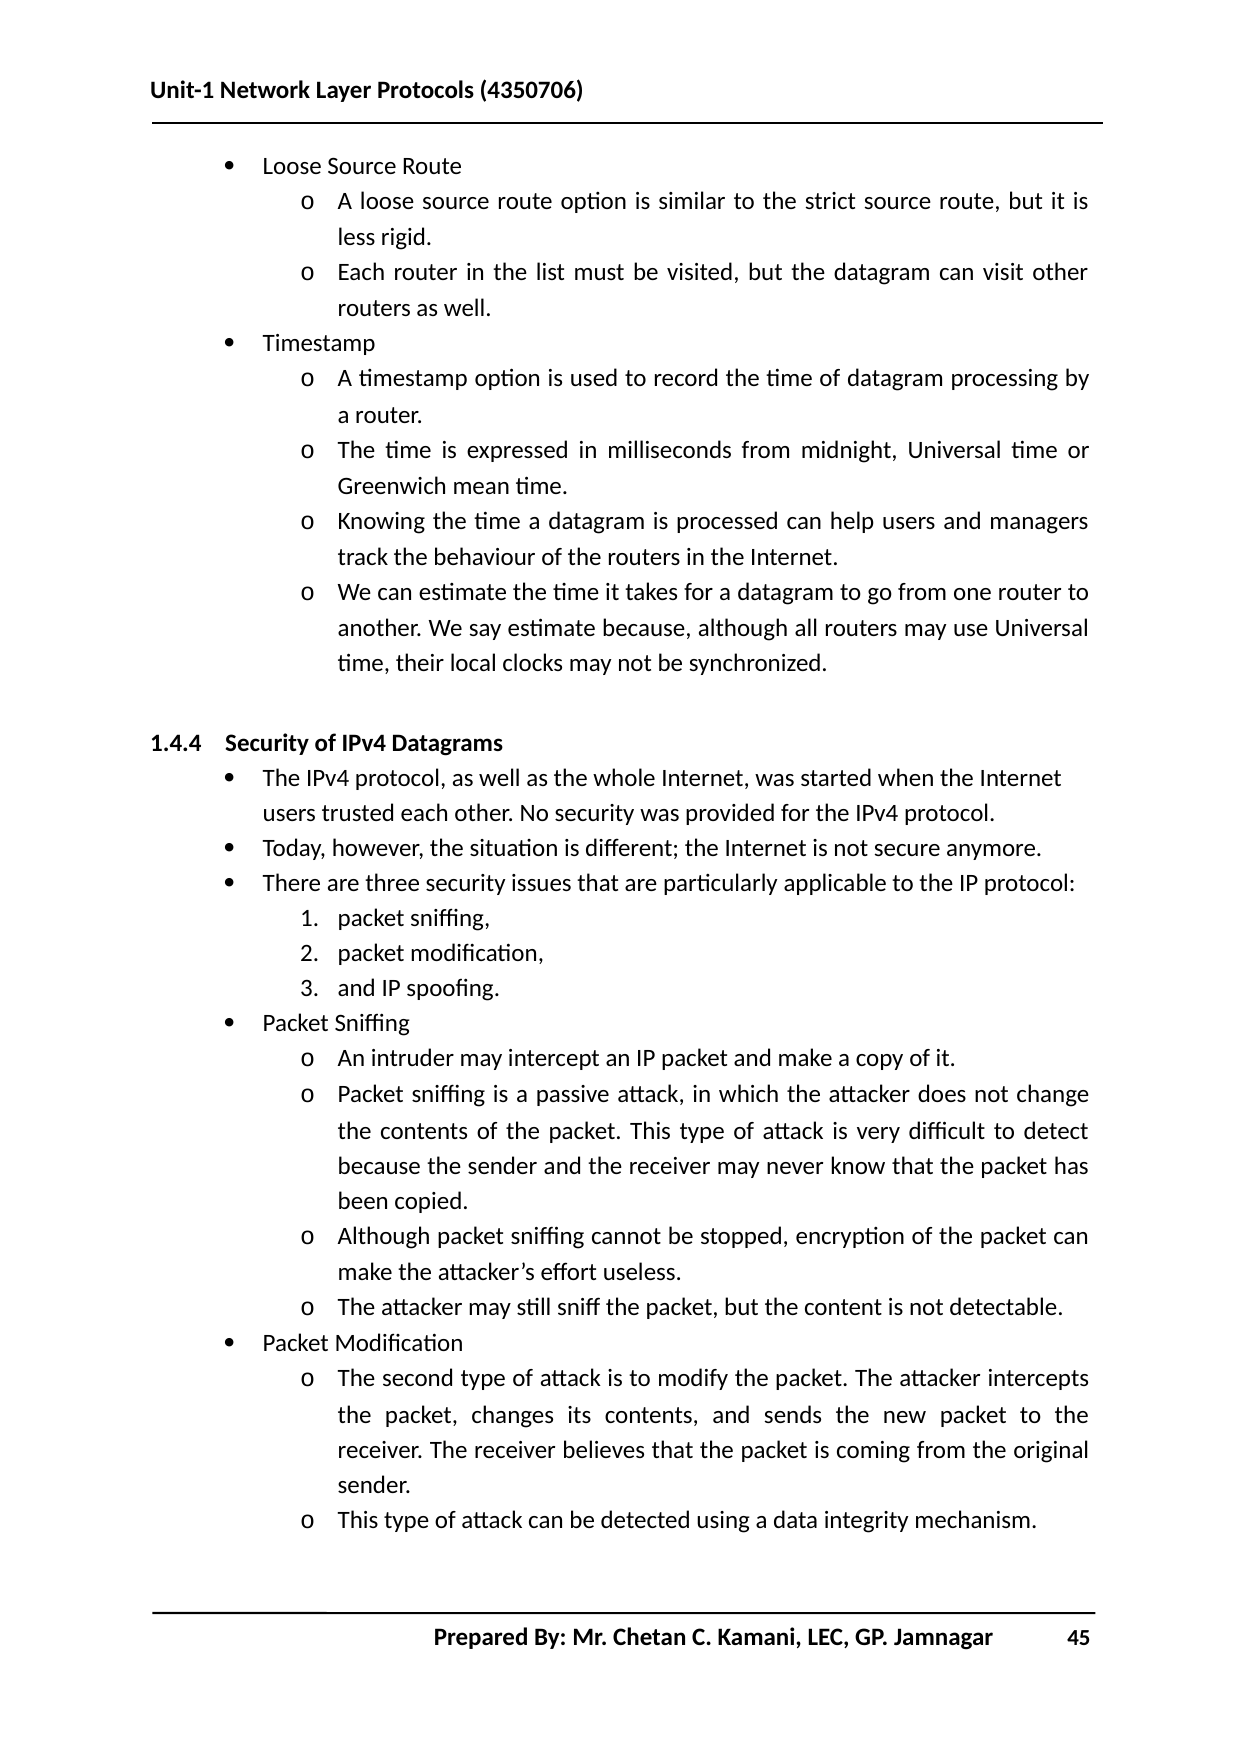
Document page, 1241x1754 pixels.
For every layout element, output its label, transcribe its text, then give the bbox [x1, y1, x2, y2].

list Security of IPv4 Datagrams [150, 727, 1090, 758]
list We can estimate the time it takes for a datagram to go from one router to another. We say estimate because, although all routers may use Universal time, their local clocks may not be synchronized. [300, 576, 1090, 678]
list This type of attack can be detected using a data integrity mechanism. [300, 1504, 1090, 1536]
list Packet Modification [225, 1328, 1090, 1358]
list A loose source route option is similar to the strict source route, but it is less rigid. [300, 185, 1090, 252]
list The time is expressed in milliseconds from midnight, Universal time or Greenwich mean time. [300, 434, 1090, 501]
list packet sniffing, [300, 902, 1090, 933]
list Timestamp [225, 327, 1090, 358]
list packet modification, [300, 937, 1090, 968]
list An intruder may intercept an IP packet and make a copy of it. [300, 1042, 1090, 1074]
list Today, however, the situation is different; the Internet is not secure anymore. [225, 832, 1090, 863]
list There are three security issues that are particularly applicable to the IP protocol: [225, 867, 1090, 898]
list Loose Source Route [225, 150, 1090, 181]
list Although packet sniffing cannot be stopped, encryption of the packet can make the attacker’s effort useless. [300, 1220, 1090, 1287]
list The attacker may still sniff the packet, but the content is not detectable. [300, 1291, 1090, 1323]
list Knowing the time a datagram is processed can help users and managers track the behaviour of the routers in the Internet. [300, 505, 1090, 572]
list and IP spoofing. [300, 972, 1090, 1003]
list The second type of attack is to modify the packet. The attacker intercepts the packet, changes its contents, and sends the new packet to the receiver. The receiver believes that the packet is coming from the original sender. [300, 1363, 1090, 1499]
list Each router in the list must be visited, but the datagram can visit other routers as well. [300, 256, 1090, 323]
list A timestamp option is used to record the time of datagram processing by a router. [300, 362, 1090, 429]
list Packet Sniffing [225, 1007, 1090, 1038]
list Packet sniffing is a passive attack, in which the attacker does not change the contents of the packet. This type of attack is very difficult to detect because the sender and the receiver may never know that the packet has been copied. [300, 1079, 1090, 1215]
list The IPv4 protocol, as well as the whole Internet, was started when the Internet users trusted each other. No security was provided for the IPv4 protocol. [225, 762, 1090, 828]
